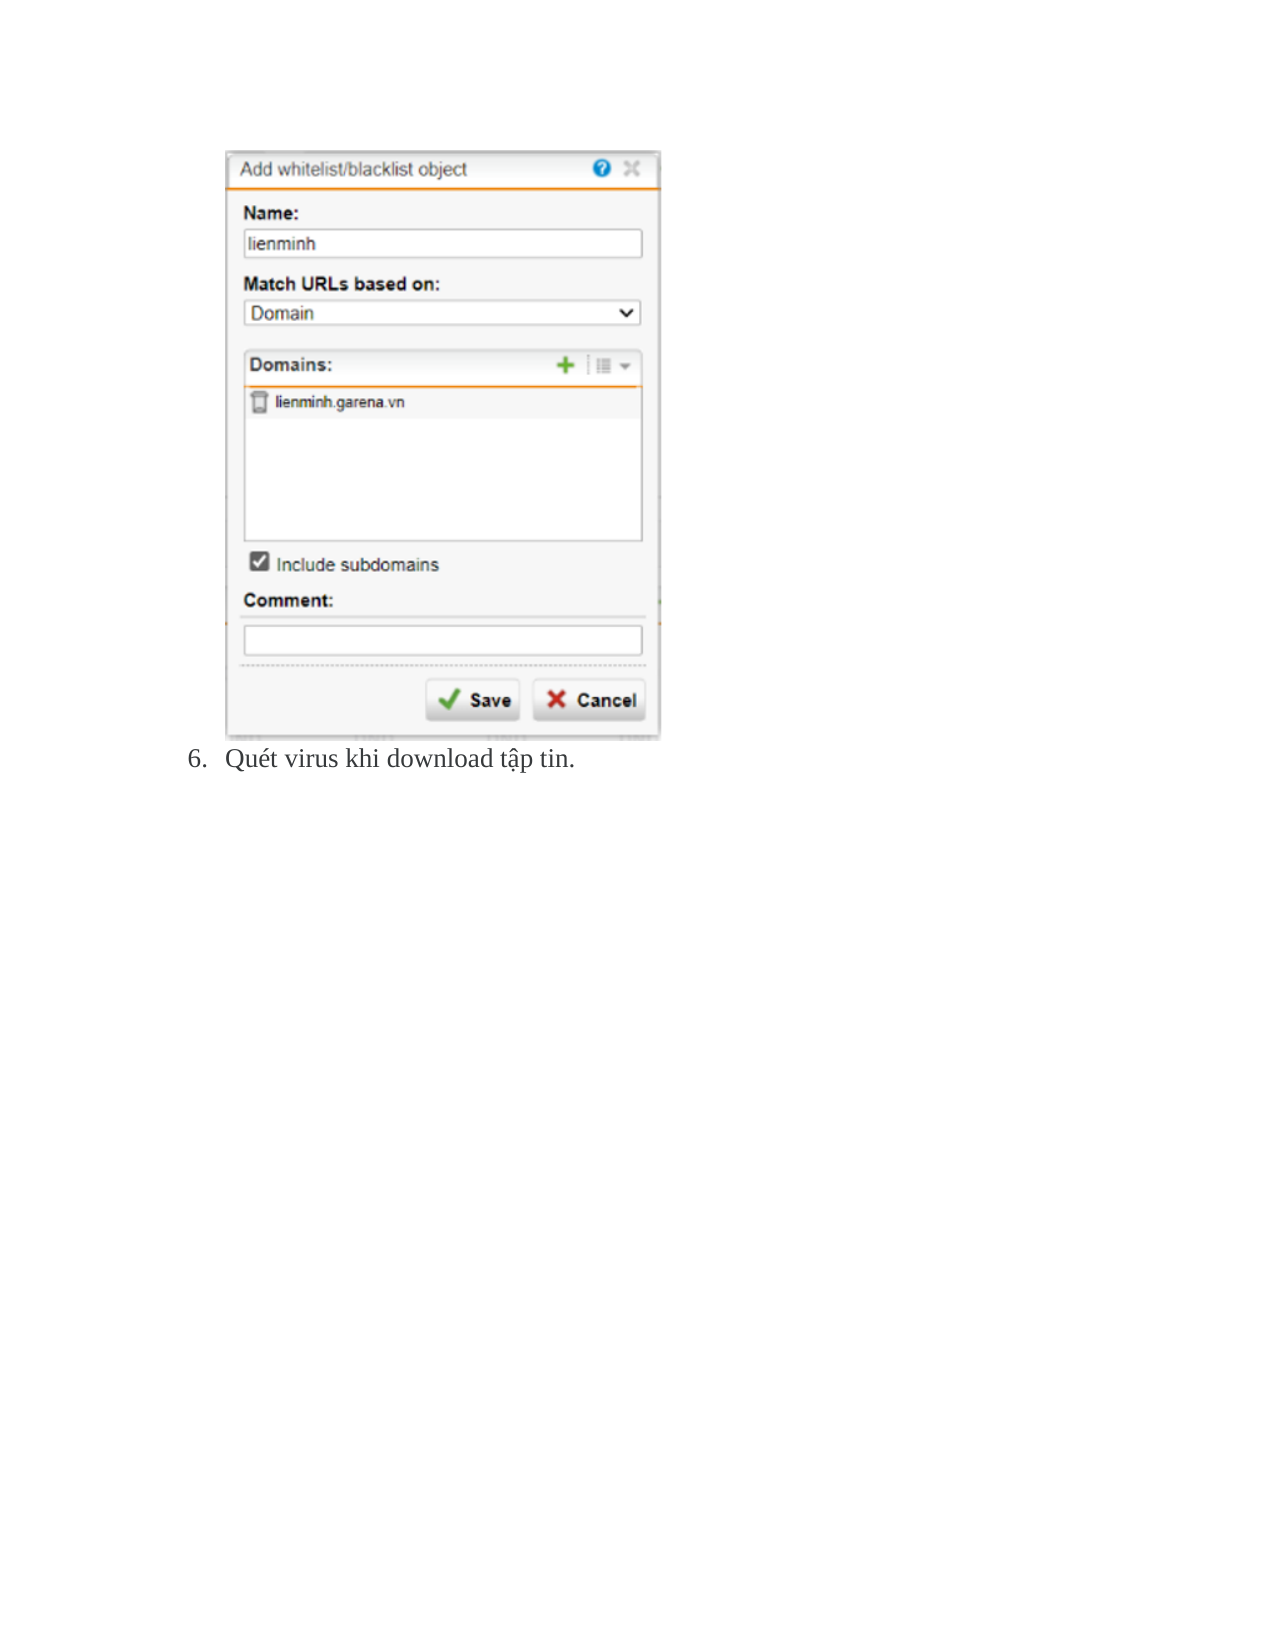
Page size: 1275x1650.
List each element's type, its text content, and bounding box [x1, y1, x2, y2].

picture [225, 150, 662, 741]
list Quét virus khi download tập tin. [187, 742, 1125, 774]
